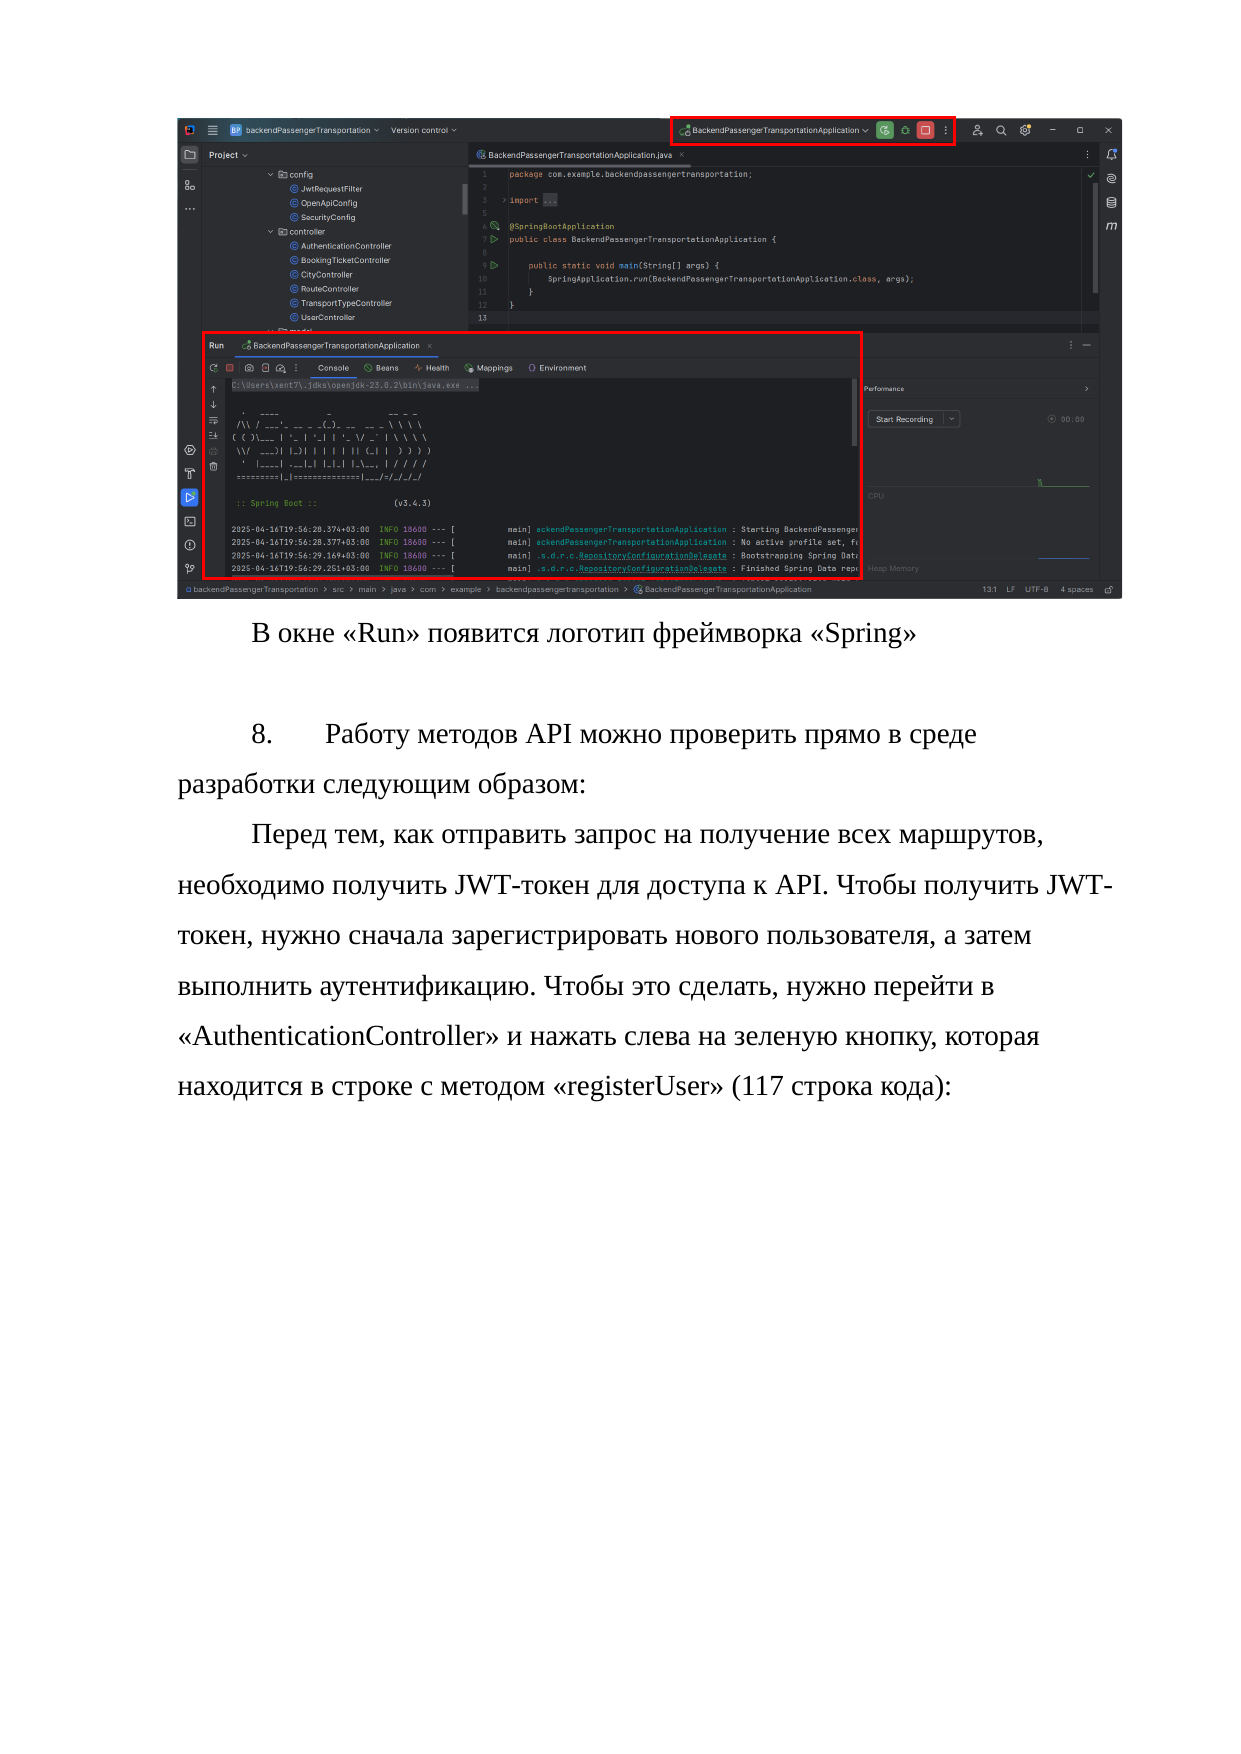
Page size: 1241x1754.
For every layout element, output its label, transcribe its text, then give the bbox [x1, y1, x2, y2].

picture [177, 118, 1123, 599]
picture [673, 119, 953, 143]
text В окне «Run» появится логотип фреймворка «Spring» [177, 615, 1122, 649]
text Перед тем, как отправить запрос на получение всех маршрутов, необходимо получить JWT-токен для доступа к API. Чтобы получить JWT-токен, нужно сначала зарегистрировать нового пользователя, а затем выполнить аутентификацию. Чтобы это сделать, нужно перейти в «AuthenticationController» и нажать слева на зеленую кнопку, которая находится в строке с методом «registerUser» (117 строка кода): [177, 817, 1122, 1102]
list Работу методов API можно проверить прямо в среде разработки следующим образом: [177, 716, 1122, 800]
